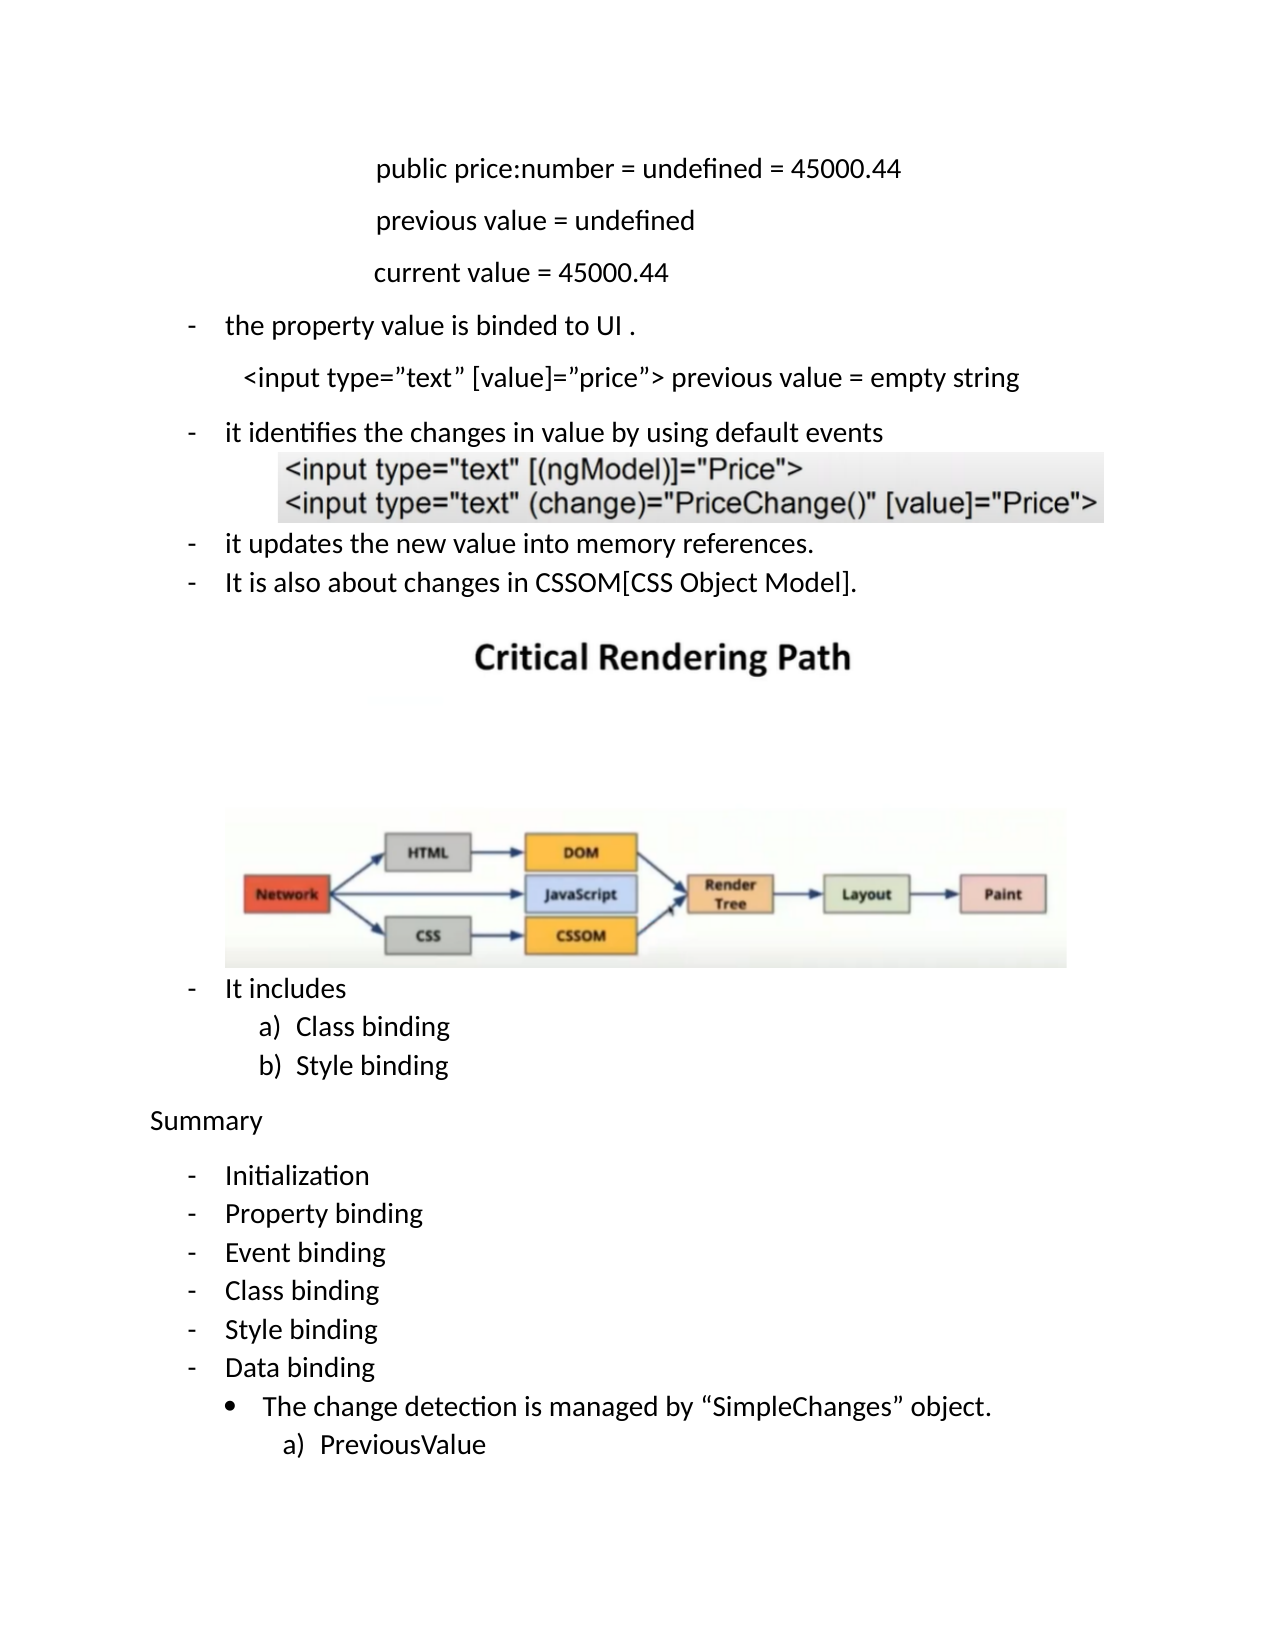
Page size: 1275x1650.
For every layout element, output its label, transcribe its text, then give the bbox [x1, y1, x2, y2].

text current value = 45000.44 [150, 254, 1125, 290]
list it updates the new value into memory references. [187, 525, 1125, 561]
list Class binding [258, 1008, 1125, 1044]
list Property binding [187, 1196, 1125, 1231]
list The change detection is managed by “SimpleChanges” object. [225, 1388, 1125, 1423]
text previous value = undefined [150, 202, 1125, 238]
list Style binding [187, 1311, 1125, 1346]
list Style binding [258, 1047, 1125, 1082]
picture [277, 452, 1104, 523]
list PreviousValue [282, 1426, 1125, 1462]
picture [225, 632, 1067, 968]
list Initialization [187, 1157, 1125, 1193]
list Class binding [187, 1272, 1125, 1308]
list It is also about changes in CSSOM[CSS Object Model]. [187, 564, 1125, 599]
list Data binding [187, 1349, 1125, 1385]
text <input type=”text” [value]=”price”> previous value = empty string [150, 359, 1125, 395]
list it identifies the changes in value by using default events [187, 414, 1125, 450]
list It includes [187, 970, 1125, 1006]
text Summary [150, 1102, 1125, 1138]
list the property value is binded to UI . [187, 307, 1125, 342]
list Event binding [187, 1234, 1125, 1269]
text public price:number = undefined = 45000.44 [150, 150, 1125, 186]
